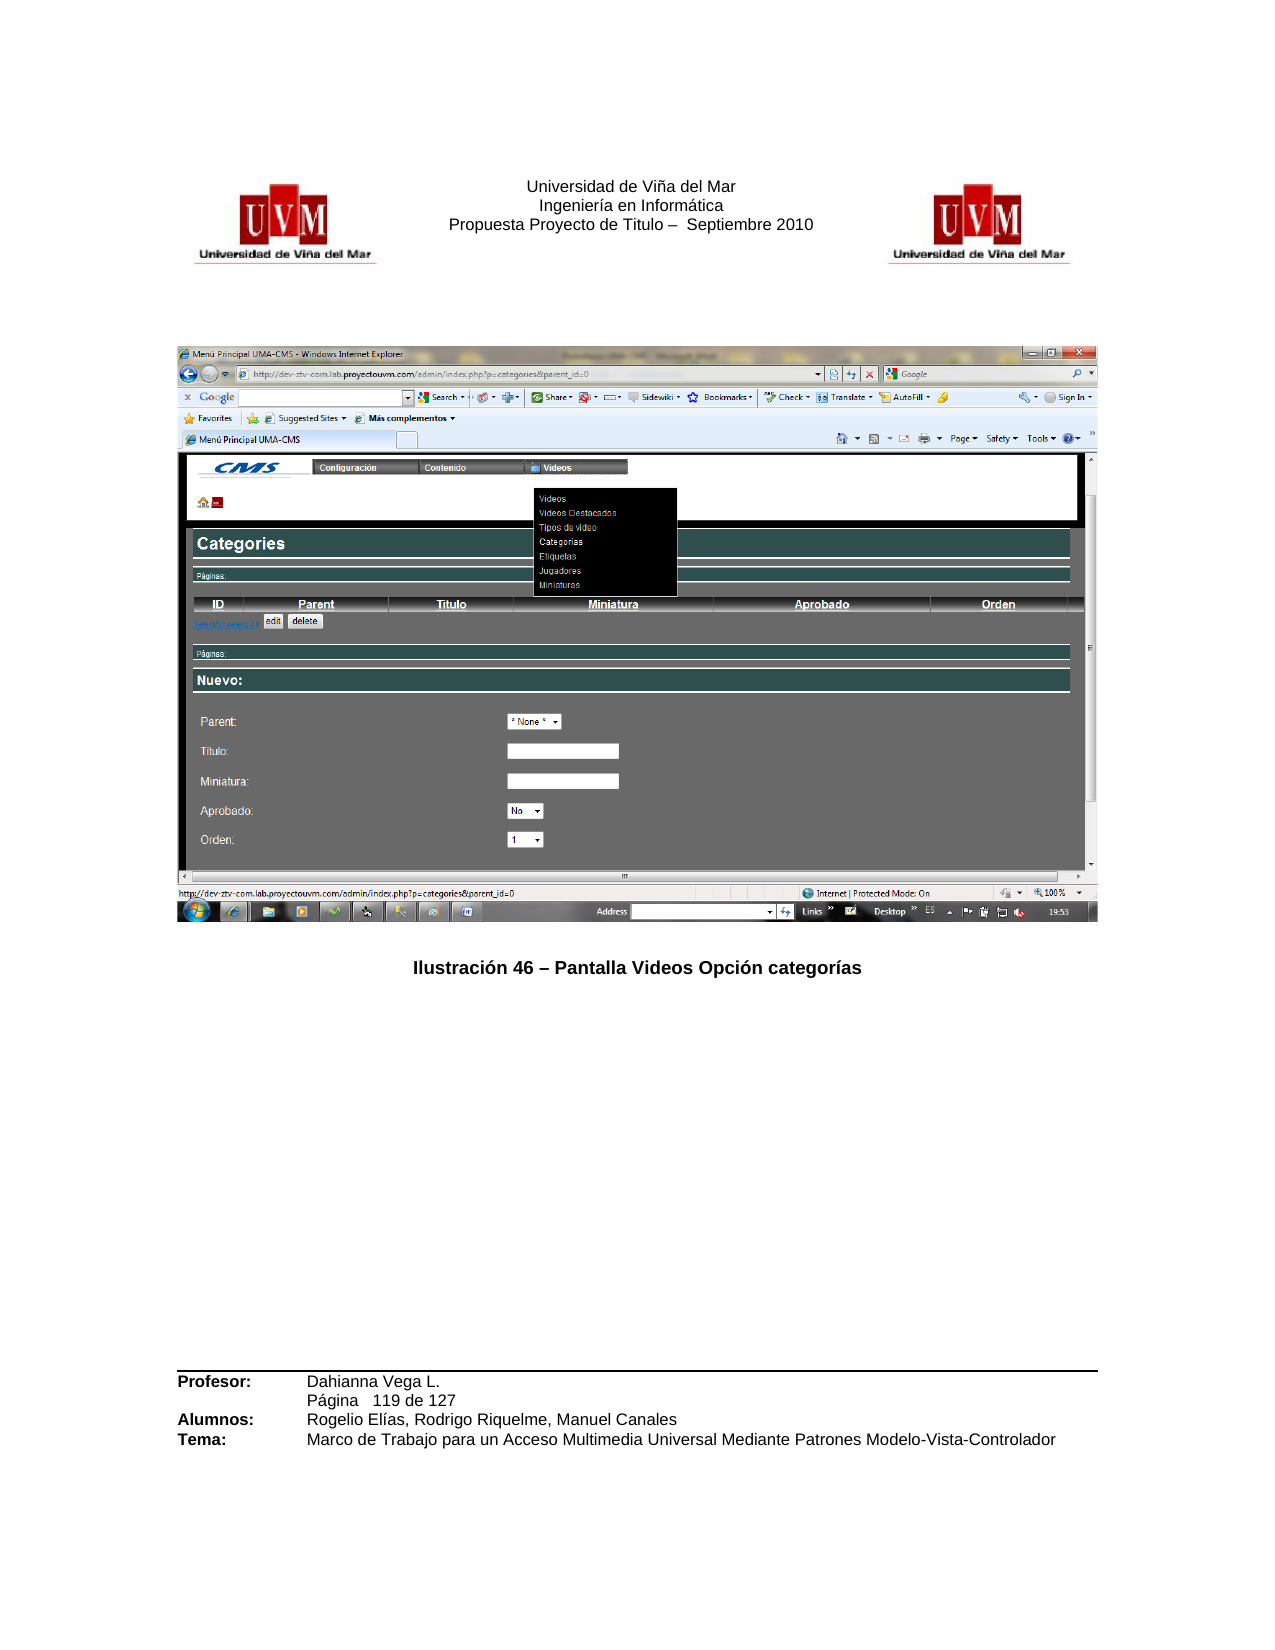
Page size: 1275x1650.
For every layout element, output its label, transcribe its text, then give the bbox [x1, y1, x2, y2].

picture [177, 176, 390, 267]
text Ilustración 46 – Pantalla Videos Opción categorías [177, 957, 1098, 978]
picture [177, 346, 1098, 922]
picture [871, 176, 1084, 267]
